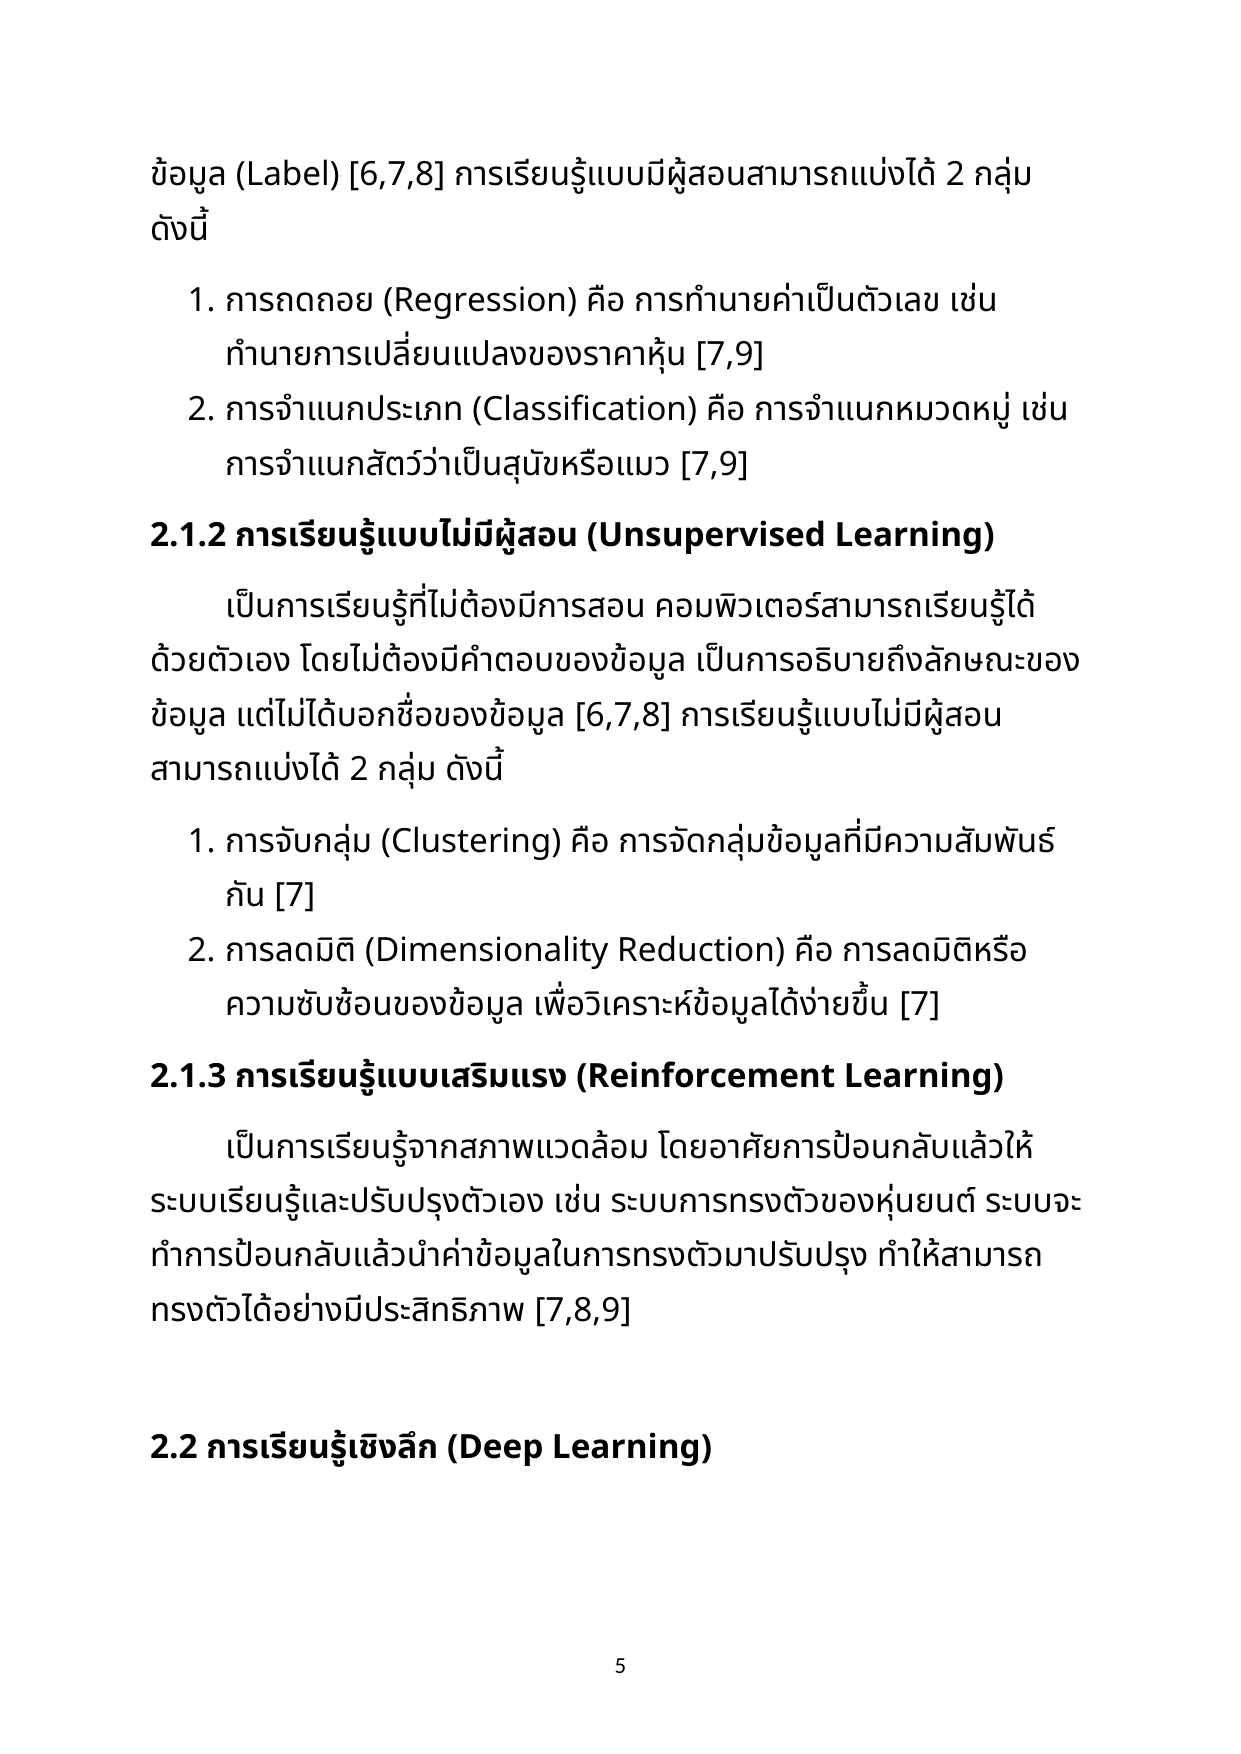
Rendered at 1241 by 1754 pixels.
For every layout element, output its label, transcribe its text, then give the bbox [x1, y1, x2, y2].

text 2.1.2 การเรียนรู้แบบไม่มีผู้สอน (Unsupervised Learning) [150, 511, 1090, 561]
list การลดมิติ (Dimensionality Reduction) คือ การลดมิติหรือความซับซ้อนของข้อมูล เพื่อวิเคราะห์ข้อมูลได้ง่ายขึ้น [7] [187, 926, 1090, 1031]
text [150, 150, 1090, 255]
list การถดถอย (Regression) คือ การทำนายค่าเป็นตัวเลข เช่น ทำนายการเปลี่ยนแปลงของราคาหุ้น [7,9] [187, 276, 1090, 381]
text 2.1.3 การเรียนรู้แบบเสริมแรง (Reinforcement Learning) [150, 1051, 1090, 1102]
list การจับกลุ่ม (Clustering) คือ การจัดกลุ่มข้อมูลที่มีความสัมพันธ์กัน [7] [187, 816, 1090, 922]
text เป็นการเรียนรู้ที่ไม่ต้องมีการสอน คอมพิวเตอร์สามารถเรียนรู้ได้ด้วยตัวเอง โดยไม่ต้องมีคำตอบของข้อมูล เป็นการอธิบายถึงลักษณะของข้อมูล แต่ไม่ได้บอกชื่อของข้อมูล [6,7,8] การเรียนรู้แบบไม่มีผู้สอนสามารถแบ่งได้ 2 กลุ่ม ดังนี้ [150, 582, 1090, 796]
text เป็นการเรียนรู้จากสภาพแวดล้อม โดยอาศัยการป้อนกลับแล้วให้ระบบเรียนรู้และปรับปรุงตัวเอง เช่น ระบบการทรงตัวของหุ่นยนต์ ระบบจะทำการป้อนกลับแล้วนำค่าข้อมูลในการทรงตัวมาปรับปรุง ทำให้สามารถทรงตัวได้อย่างมีประสิทธิภาพ [7,8,9] [150, 1123, 1090, 1336]
text 2.2 การเรียนรู้เชิงลึก (Deep Learning) [150, 1423, 1090, 1473]
list การจำแนกประเภท (Classification) คือ การจำแนกหมวดหมู่ เช่น การจำแนกสัตว์ว่าเป็นสุนัขหรือแมว [7,9] [187, 385, 1090, 490]
